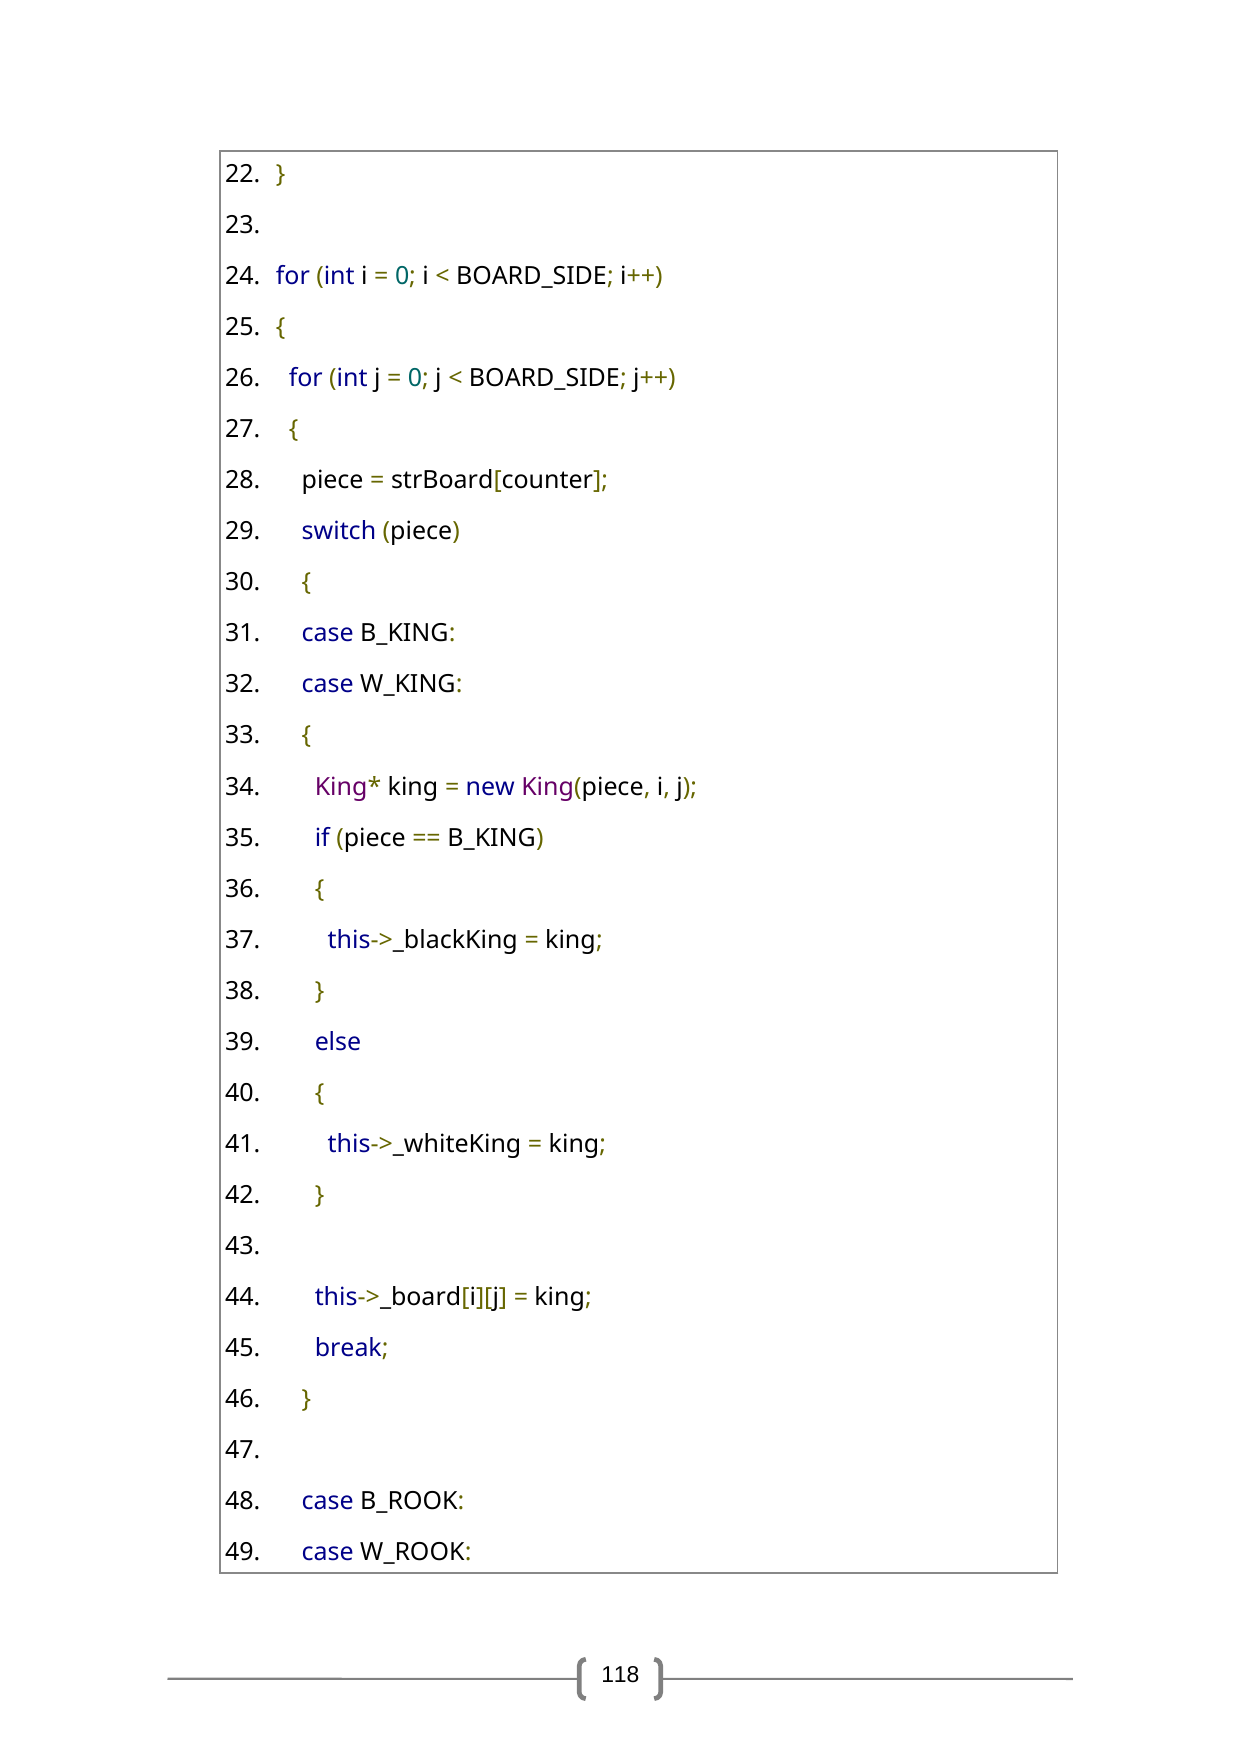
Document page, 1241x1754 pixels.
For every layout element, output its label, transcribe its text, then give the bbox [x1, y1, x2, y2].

list this->_blackKing = king; [221, 916, 1057, 955]
list { [221, 711, 1057, 751]
list for (int j = 0; j < BOARD_SIDE; j++) [221, 354, 1057, 394]
list { [221, 864, 1057, 904]
list for (int i = 0; i < BOARD_SIDE; i++) [221, 252, 1057, 292]
list case B_KING: [221, 609, 1057, 649]
list case W_KING: [221, 660, 1057, 700]
list { [221, 405, 1057, 445]
list break; [221, 1324, 1057, 1364]
list } [221, 1375, 1057, 1415]
list { [221, 303, 1057, 343]
list case W_ROOK: [221, 1528, 1057, 1572]
list this->_board[i][j] = king; [221, 1273, 1057, 1313]
list if (piece == B_KING) [221, 813, 1057, 853]
list { [221, 558, 1057, 598]
list { [221, 1069, 1057, 1108]
list piece = strBoard[counter]; [221, 456, 1057, 496]
list switch (piece) [221, 507, 1057, 547]
list } [221, 152, 1057, 190]
list } [221, 967, 1057, 1006]
list case B_ROOK: [221, 1477, 1057, 1517]
list King* king = new King(piece, i, j); [221, 762, 1057, 802]
list this->_whiteKing = king; [221, 1120, 1057, 1159]
list } [221, 1171, 1057, 1211]
list else [221, 1018, 1057, 1057]
